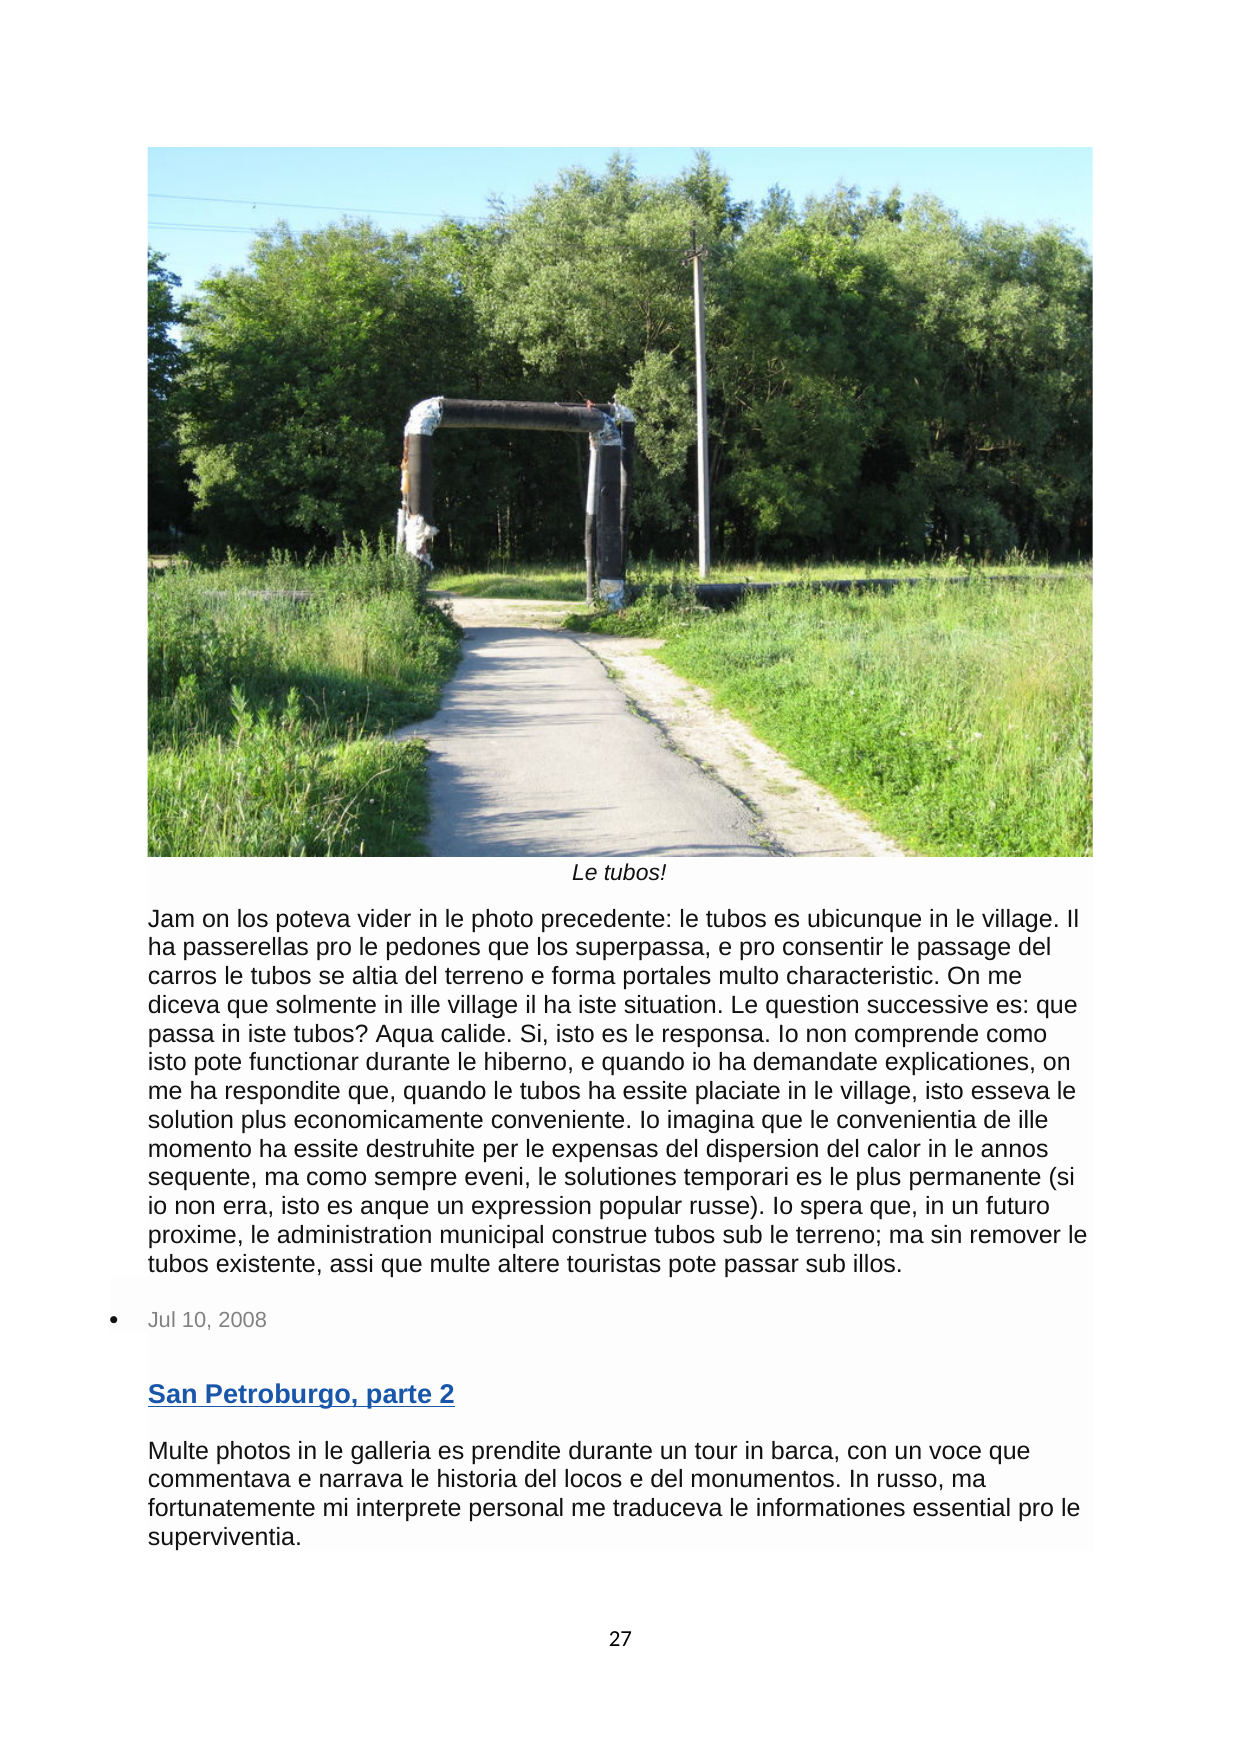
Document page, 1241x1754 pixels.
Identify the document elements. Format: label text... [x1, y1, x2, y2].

list Jul 10, 2008 [110, 1306, 1093, 1332]
picture [147, 147, 1093, 857]
text Le tubos! [148, 857, 1093, 885]
text Multe photos in le galleria es prendite durante un tour in barca, con un voce que commentava e narrava le historia del locos e del monumentos. In russo, ma fortunatemente mi interprete personal me traduceva le informationes essential pro le superviventia. [148, 1436, 1093, 1551]
subtitle San Petroburgo, parte 2 [148, 1378, 1093, 1410]
text Jam on los poteva vider in le photo precedente: le tubos es ubicunque in le village. Il ha passerellas pro le pedones que los superpassa, e pro consentir le passage del carros le tubos se altia del terreno e forma portales multo characteristic. On me diceva que solmente in ille village il ha iste situation. Le question successive es: que passa in iste tubos? Aqua calide. Si, isto es le responsa. Io non comprende como isto pote functionar durante le hiberno, e quando io ha demandate explicationes, on me ha respondite que, quando le tubos ha essite placiate in le village, isto esseva le solution plus economicamente conveniente. Io imagina que le convenientia de ille momento ha essite destruhite per le expensas del dispersion del calor in le annos sequente, ma como sempre eveni, le solutiones temporari es le plus permanente (si io non erra, isto es anque un expression popular russe). Io spera que, in un futuro proxime, le administration municipal construe tubos sub le terreno; ma sin remover le tubos existente, assi que multe altere touristas pote passar sub illos. [148, 903, 1093, 1277]
